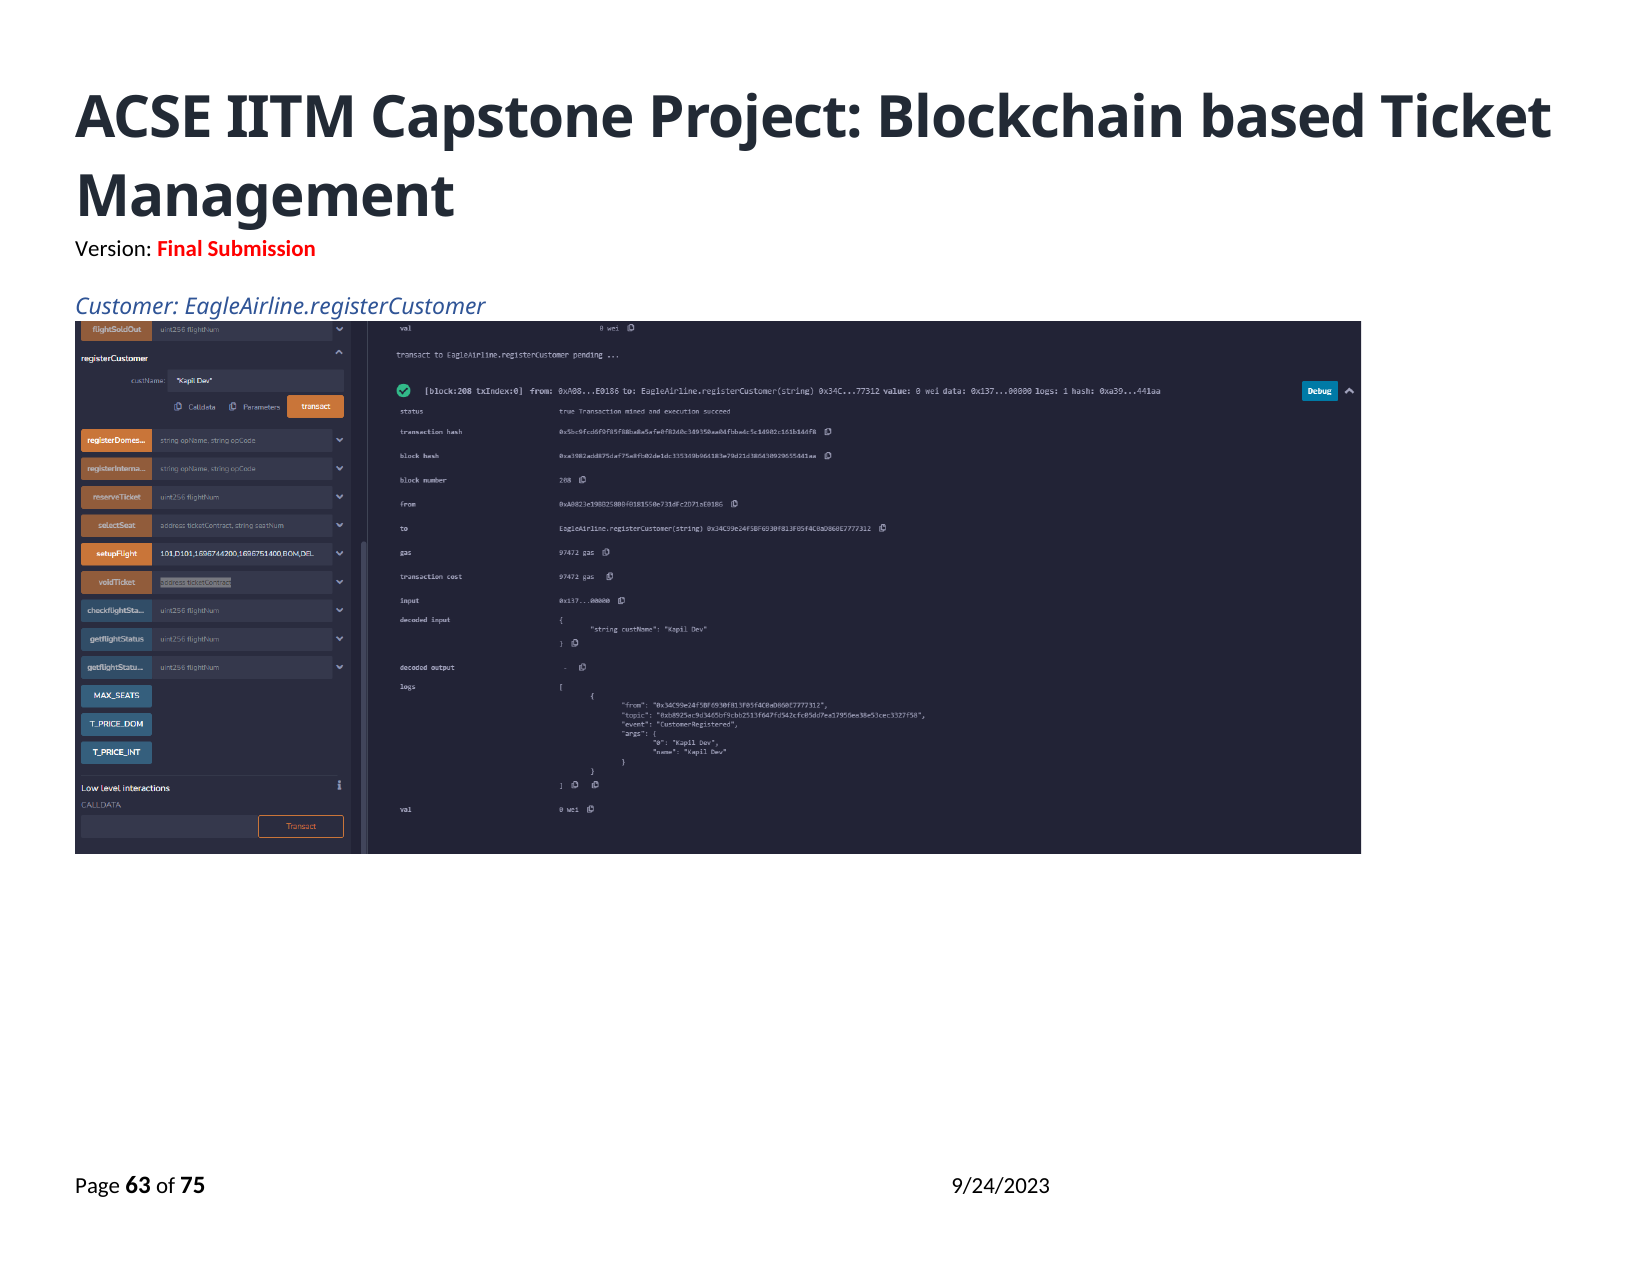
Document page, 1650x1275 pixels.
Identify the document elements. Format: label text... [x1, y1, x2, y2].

subtitle Customer: EagleAirline.registerCustomer [75, 290, 1575, 321]
picture [75, 321, 1362, 854]
